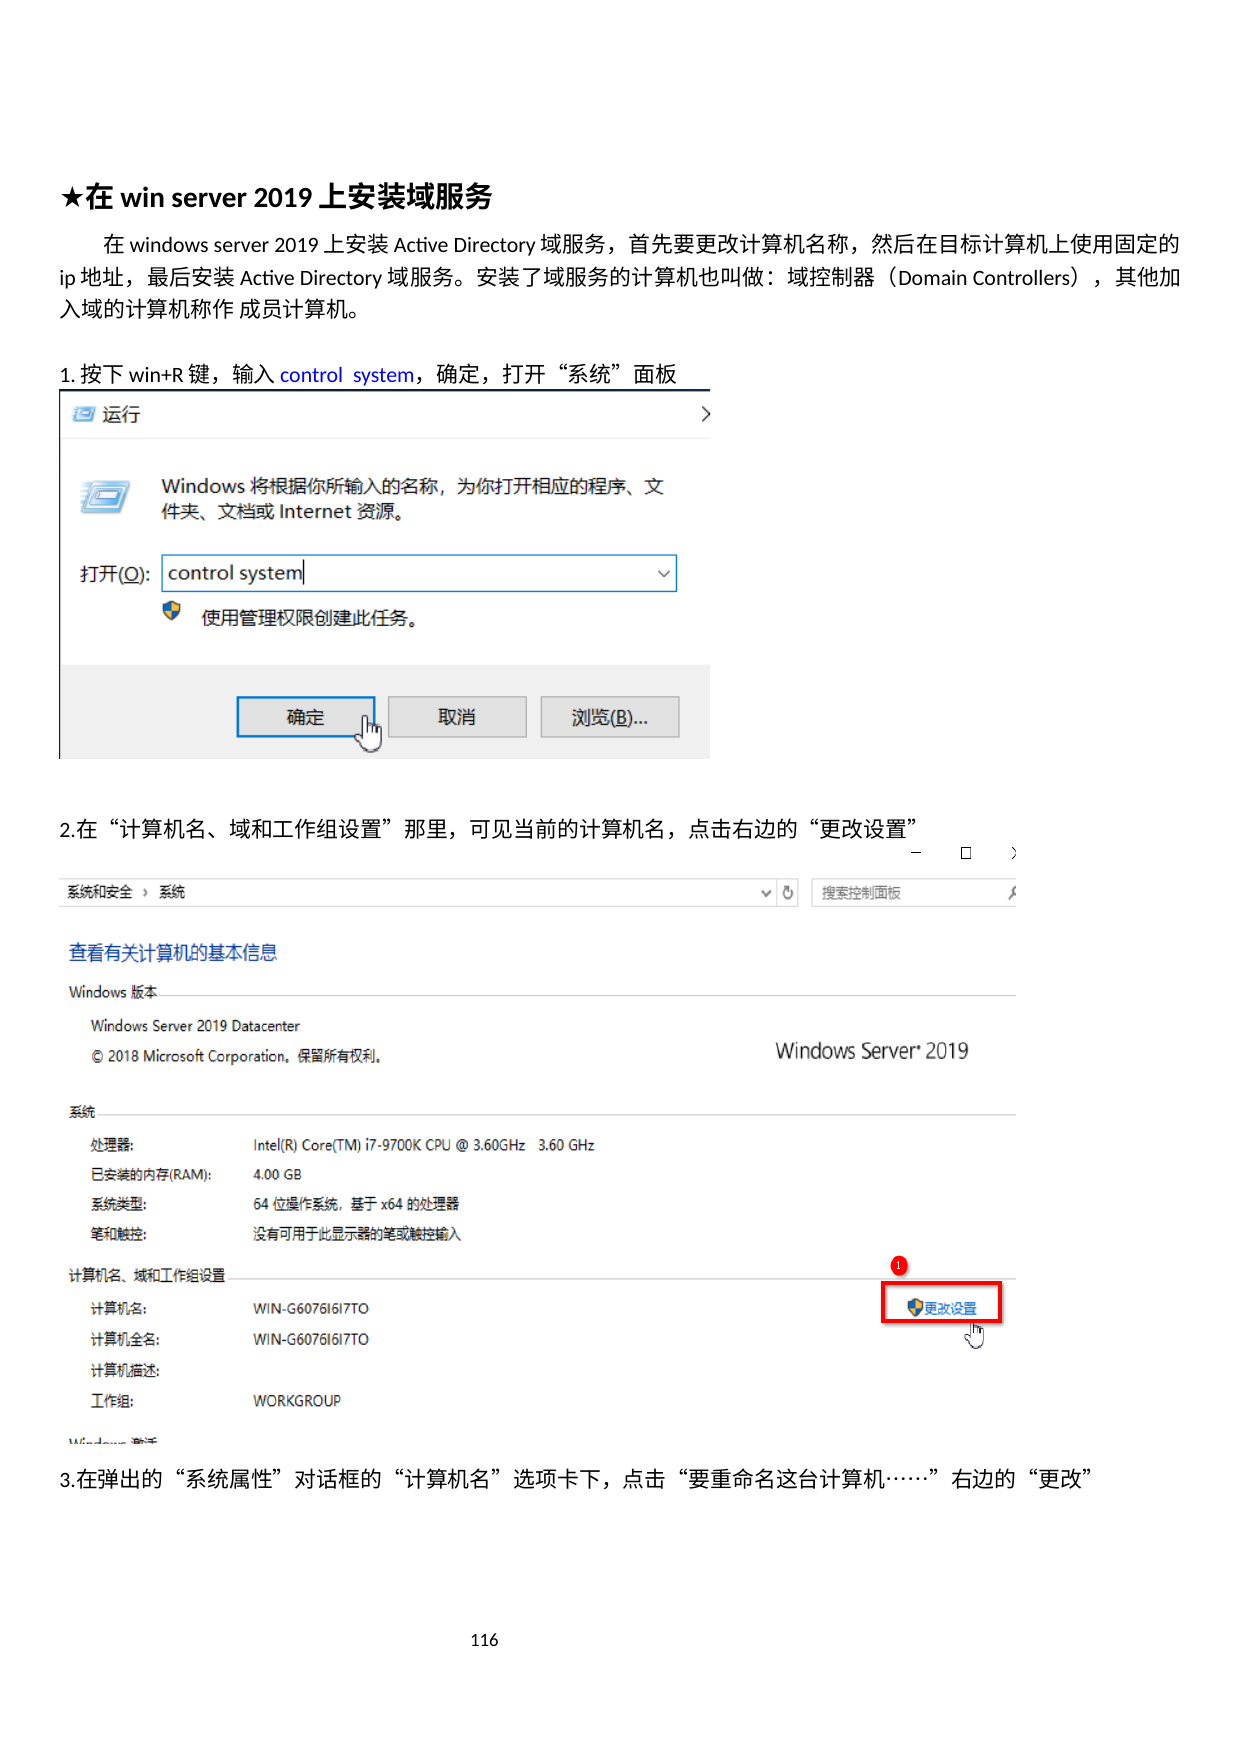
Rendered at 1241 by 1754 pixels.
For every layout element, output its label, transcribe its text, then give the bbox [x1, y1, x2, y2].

text 2.在“计算机名、域和工作组设置”那里，可见当前的计算机名，点击右边的“更改设置” [59, 812, 1181, 844]
text ★在win server 2019上安装域服务 [59, 162, 1181, 227]
text 在windows server 2019上安装Active Directory域服务，首先要更改计算机名称，然后在目标计算机上使用固定的ip地址，最后安装Active Directory 域服务。安装了域服务的计算机也叫做：域控制器（Domain Controllers），其他加入域的计算机称作 成员计算机。 [59, 227, 1181, 324]
picture [59, 844, 1016, 1444]
text 3.在弹出的“系统属性”对话框的“计算机名”选项卡下，点击“要重命名这台计算机……”右边的“更改” [59, 1462, 1181, 1494]
picture [59, 389, 711, 759]
text 1. 按下win+R键，输入control system，确定，打开“系统”面板 [59, 357, 1181, 389]
